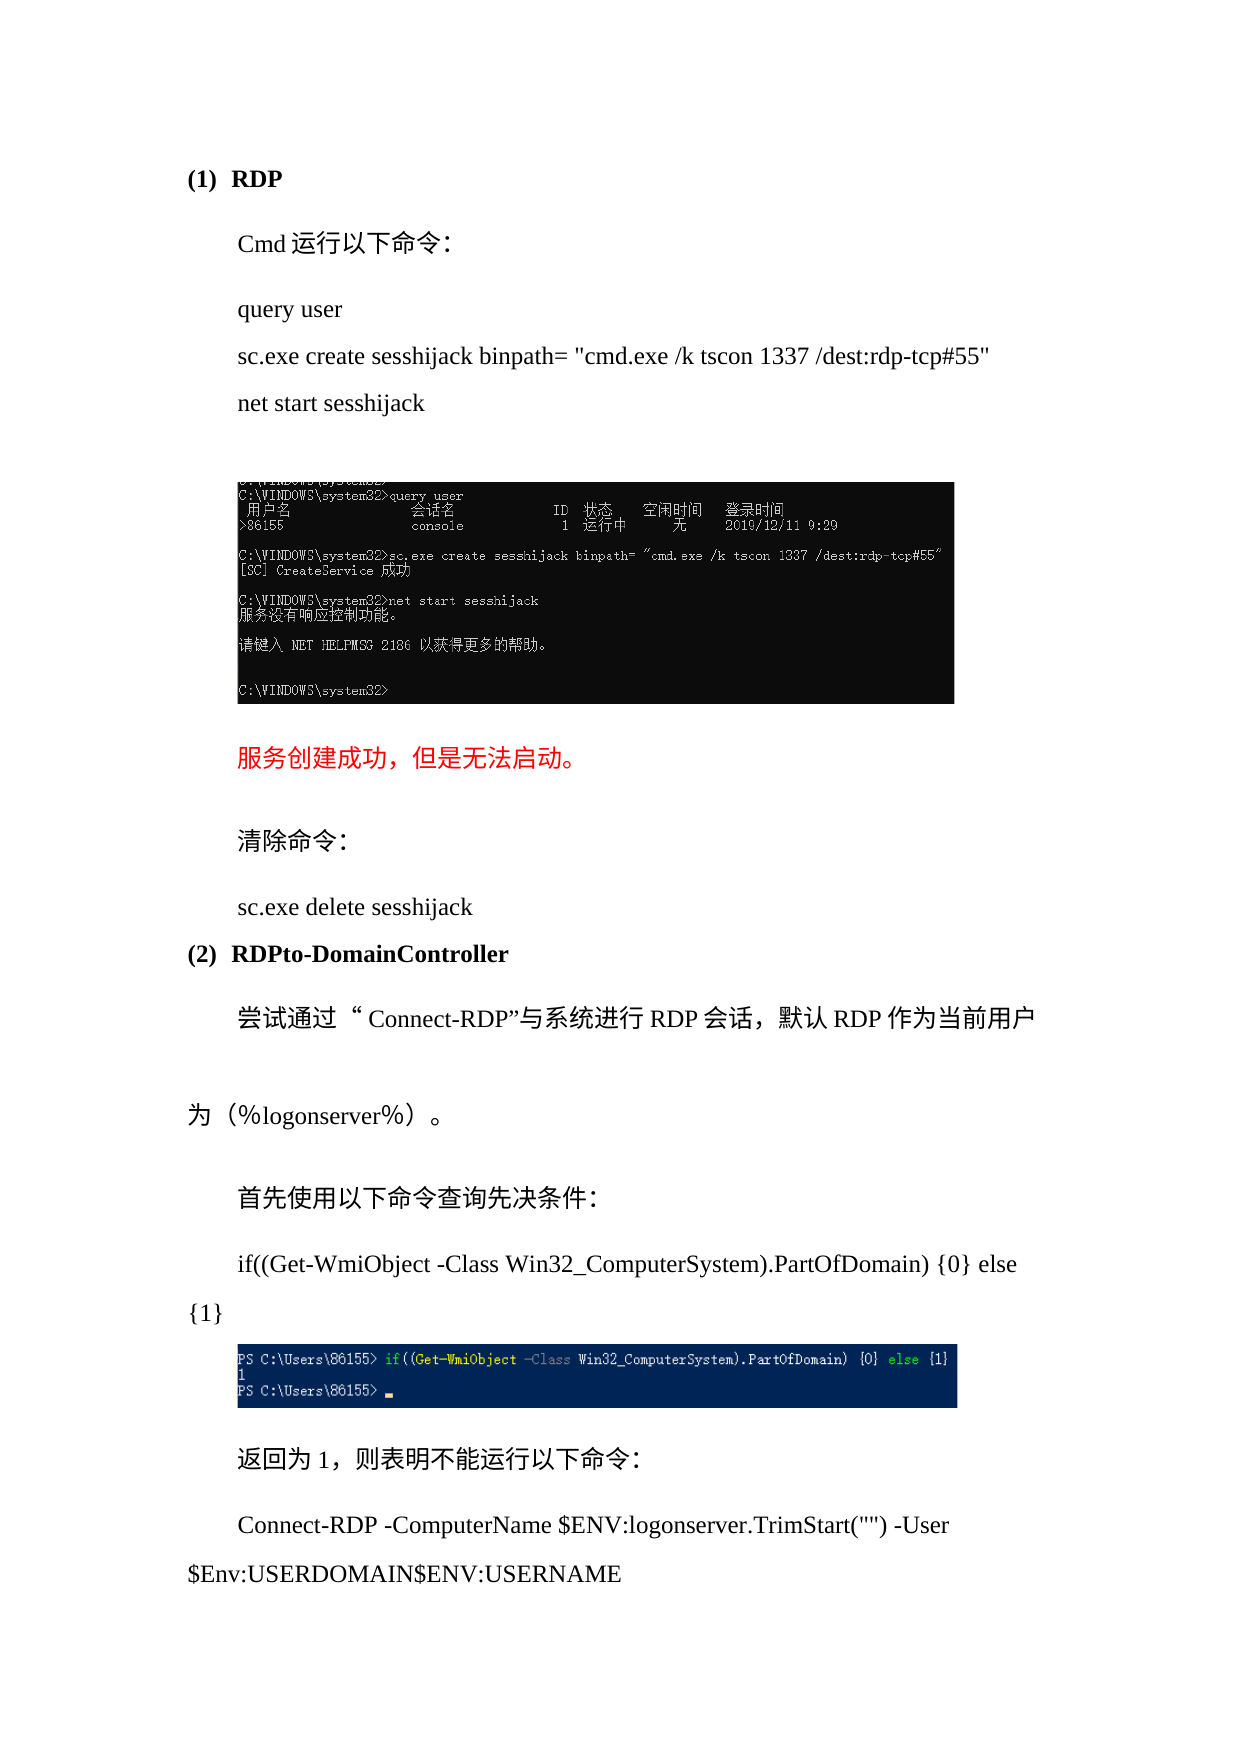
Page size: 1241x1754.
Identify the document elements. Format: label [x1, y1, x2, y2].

picture [237, 1344, 958, 1408]
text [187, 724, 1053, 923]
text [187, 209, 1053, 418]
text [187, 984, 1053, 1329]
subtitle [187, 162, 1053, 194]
picture [237, 482, 955, 704]
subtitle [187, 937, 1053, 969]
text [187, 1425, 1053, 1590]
